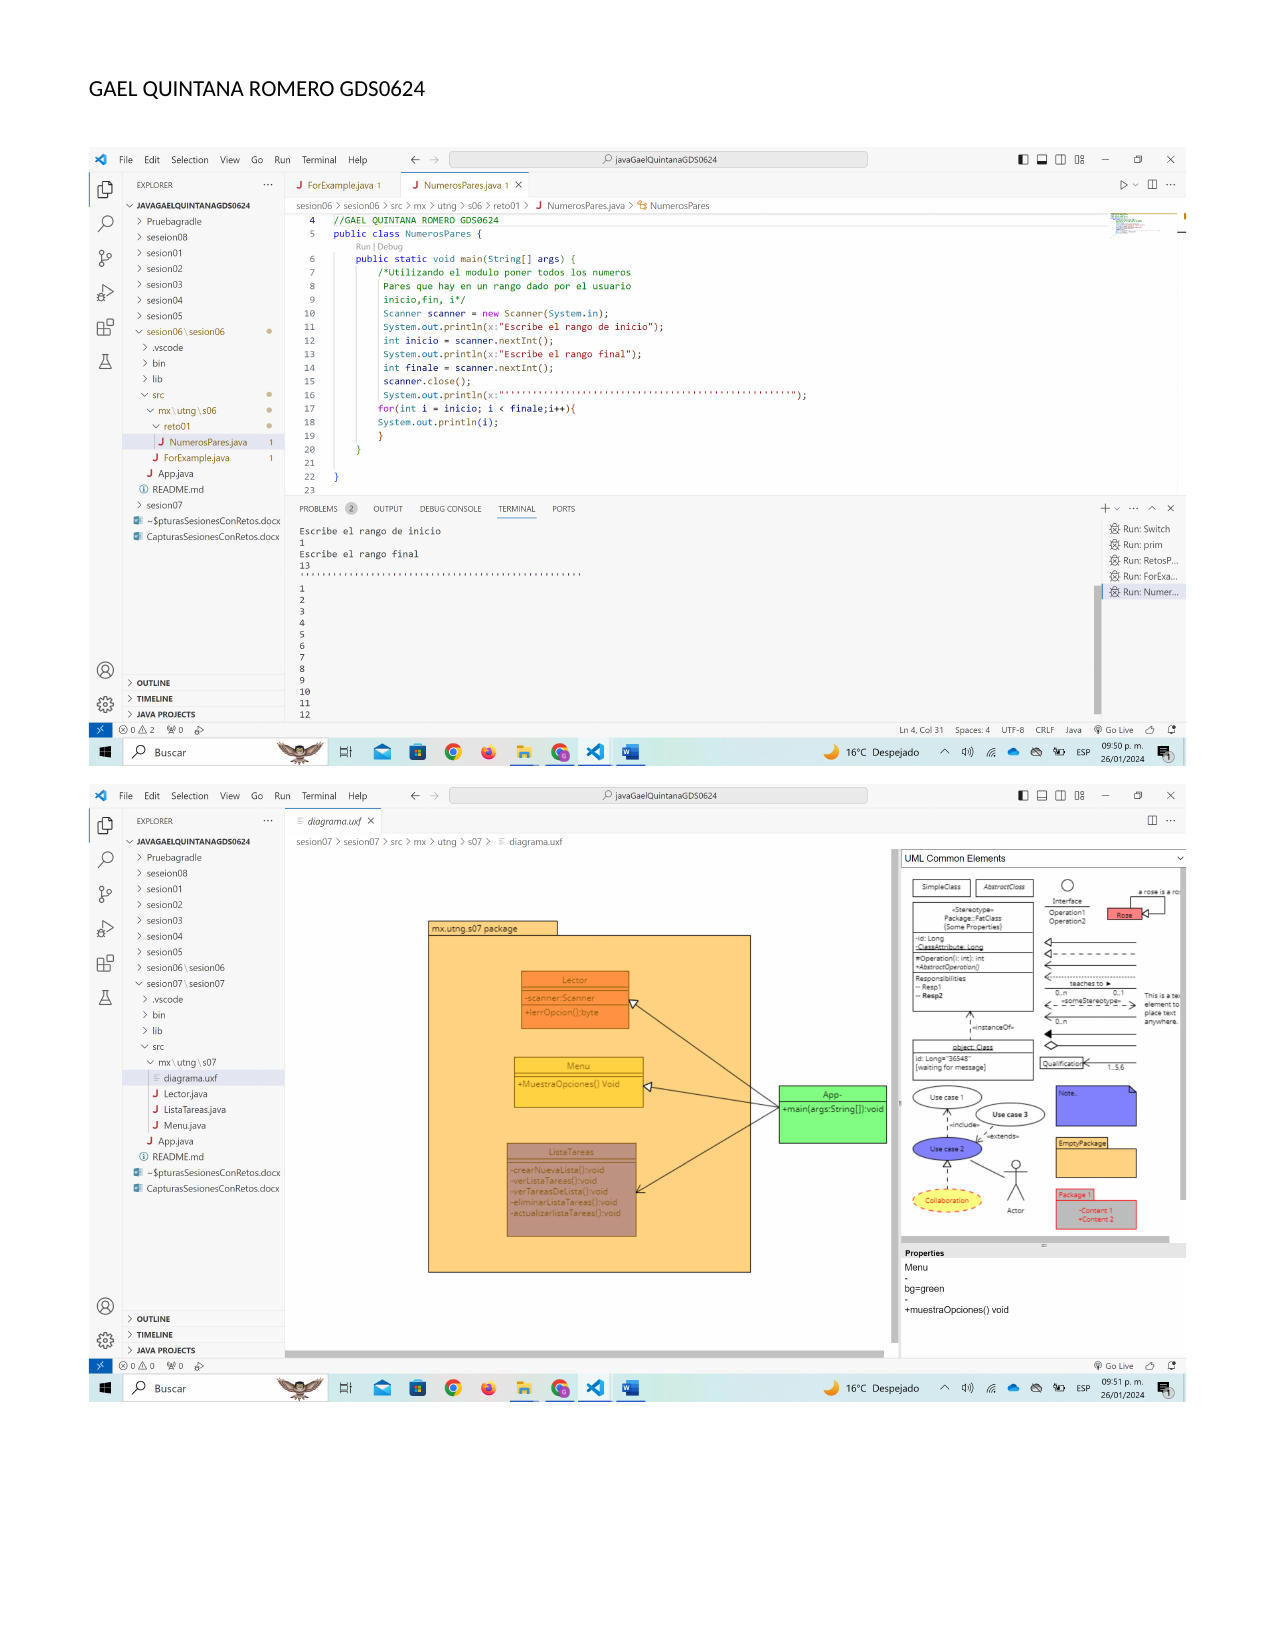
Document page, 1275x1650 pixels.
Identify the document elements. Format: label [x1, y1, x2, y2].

picture [88, 784, 1187, 1402]
picture [88, 147, 1187, 766]
